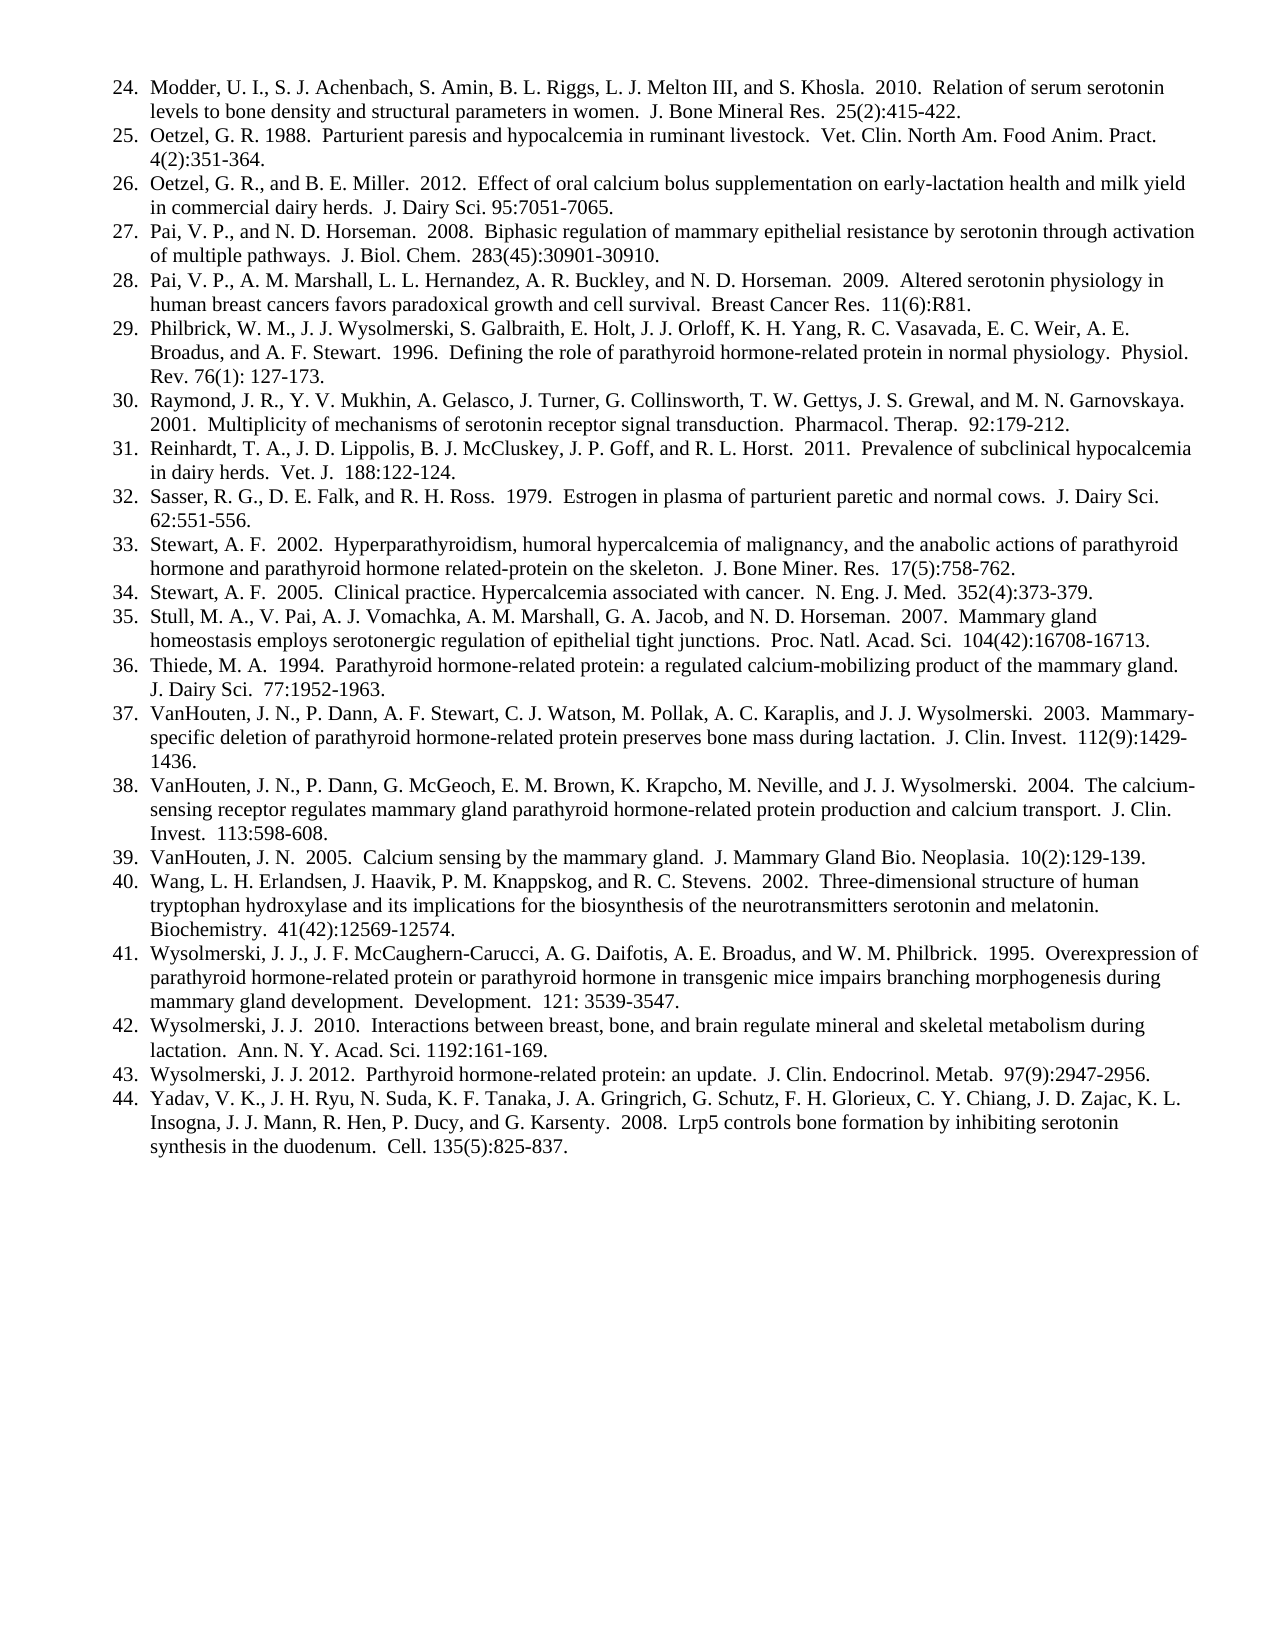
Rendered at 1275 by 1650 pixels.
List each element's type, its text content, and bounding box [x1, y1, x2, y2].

list Modder, U. I., S. J. Achenbach, S. Amin, B. L. Riggs, L. J. Melton III, and S. Khosla. 2010. Relation of serum serotonin levels to bone density and structural parameters in women. J. Bone Mineral Res. 25(2):415-422. [112, 75, 1200, 123]
list Stewart, A. F. 2002. Hyperparathyroidism, humoral hypercalcemia of malignancy, and the anabolic actions of parathyroid hormone and parathyroid hormone related-protein on the skeleton. J. Bone Miner. Res. 17(5):758-762. [112, 532, 1200, 580]
list Wysolmerski, J. J. 2010. Interactions between breast, bone, and brain regulate mineral and skeletal metabolism during lactation. Ann. N. Y. Acad. Sci. 1192:161-169. [112, 1013, 1200, 1062]
list VanHouten, J. N. 2005. Calcium sensing by the mammary gland. J. Mammary Gland Bio. Neoplasia. 10(2):129-139. [112, 845, 1200, 869]
list Wang, L. H. Erlandsen, J. Haavik, P. M. Knappskog, and R. C. Stevens. 2002. Three-dimensional structure of human tryptophan hydroxylase and its implications for the biosynthesis of the neurotransmitters serotonin and melatonin. Biochemistry. 41(42):12569-12574. [112, 869, 1200, 941]
list Stull, M. A., V. Pai, A. J. Vomachka, A. M. Marshall, G. A. Jacob, and N. D. Horseman. 2007. Mammary gland homeostasis employs serotonergic regulation of epithelial tight junctions. Proc. Natl. Acad. Sci. 104(42):16708-16713. [112, 604, 1200, 652]
list VanHouten, J. N., P. Dann, A. F. Stewart, C. J. Watson, M. Pollak, A. C. Karaplis, and J. J. Wysolmerski. 2003. Mammary-specific deletion of parathyroid hormone-related protein preserves bone mass during lactation. J. Clin. Invest. 112(9):1429-1436. [112, 701, 1200, 773]
list Philbrick, W. M., J. J. Wysolmerski, S. Galbraith, E. Holt, J. J. Orloff, K. H. Yang, R. C. Vasavada, E. C. Weir, A. E. Broadus, and A. F. Stewart. 1996. Defining the role of parathyroid hormone-related protein in normal physiology. Physiol. Rev. 76(1): 127-173. [112, 316, 1200, 388]
list Reinhardt, T. A., J. D. Lippolis, B. J. McCluskey, J. P. Goff, and R. L. Horst. 2011. Prevalence of subclinical hypocalcemia in dairy herds. Vet. J. 188:122-124. [112, 436, 1200, 484]
list Yadav, V. K., J. H. Ryu, N. Suda, K. F. Tanaka, J. A. Gringrich, G. Schutz, F. H. Glorieux, C. Y. Chiang, J. D. Zajac, K. L. Insogna, J. J. Mann, R. Hen, P. Ducy, and G. Karsenty. 2008. Lrp5 controls bone formation by inhibiting serotonin synthesis in the duodenum. Cell. 135(5):825-837. [112, 1086, 1200, 1158]
list VanHouten, J. N., P. Dann, G. McGeoch, E. M. Brown, K. Krapcho, M. Neville, and J. J. Wysolmerski. 2004. The calcium-sensing receptor regulates mammary gland parathyroid hormone-related protein production and calcium transport. J. Clin. Invest. 113:598-608. [112, 773, 1200, 845]
list Sasser, R. G., D. E. Falk, and R. H. Ross. 1979. Estrogen in plasma of parturient paretic and normal cows. J. Dairy Sci. 62:551-556. [112, 484, 1200, 532]
list Wysolmerski, J. J., J. F. McCaughern-Carucci, A. G. Daifotis, A. E. Broadus, and W. M. Philbrick. 1995. Overexpression of parathyroid hormone-related protein or parathyroid hormone in transgenic mice impairs branching morphogenesis during mammary gland development. Development. 121: 3539-3547. [112, 941, 1200, 1013]
list Oetzel, G. R., and B. E. Miller. 2012. Effect of oral calcium bolus supplementation on early-lactation health and milk yield in commercial dairy herds. J. Dairy Sci. 95:7051-7065. [112, 171, 1200, 219]
list Pai, V. P., and N. D. Horseman. 2008. Biphasic regulation of mammary epithelial resistance by serotonin through activation of multiple pathways. J. Biol. Chem. 283(45):30901-30910. [112, 219, 1200, 267]
list Thiede, M. A. 1994. Parathyroid hormone-related protein: a regulated calcium-mobilizing product of the mammary gland. J. Dairy Sci. 77:1952-1963. [112, 652, 1200, 701]
list Stewart, A. F. 2005. Clinical practice. Hypercalcemia associated with cancer. N. Eng. J. Med. 352(4):373-379. [112, 580, 1200, 604]
list Raymond, J. R., Y. V. Mukhin, A. Gelasco, J. Turner, G. Collinsworth, T. W. Gettys, J. S. Grewal, and M. N. Garnovskaya. 2001. Multiplicity of mechanisms of serotonin receptor signal transduction. Pharmacol. Therap. 92:179-212. [112, 388, 1200, 436]
list Wysolmerski, J. J. 2012. Parthyroid hormone-related protein: an update. J. Clin. Endocrinol. Metab. 97(9):2947-2956. [112, 1062, 1200, 1086]
list Oetzel, G. R. 1988. Parturient paresis and hypocalcemia in ruminant livestock. Vet. Clin. North Am. Food Anim. Pract. 4(2):351-364. [112, 123, 1200, 171]
list Pai, V. P., A. M. Marshall, L. L. Hernandez, A. R. Buckley, and N. D. Horseman. 2009. Altered serotonin physiology in human breast cancers favors paradoxical growth and cell survival. Breast Cancer Res. 11(6):R81. [112, 267, 1200, 316]
